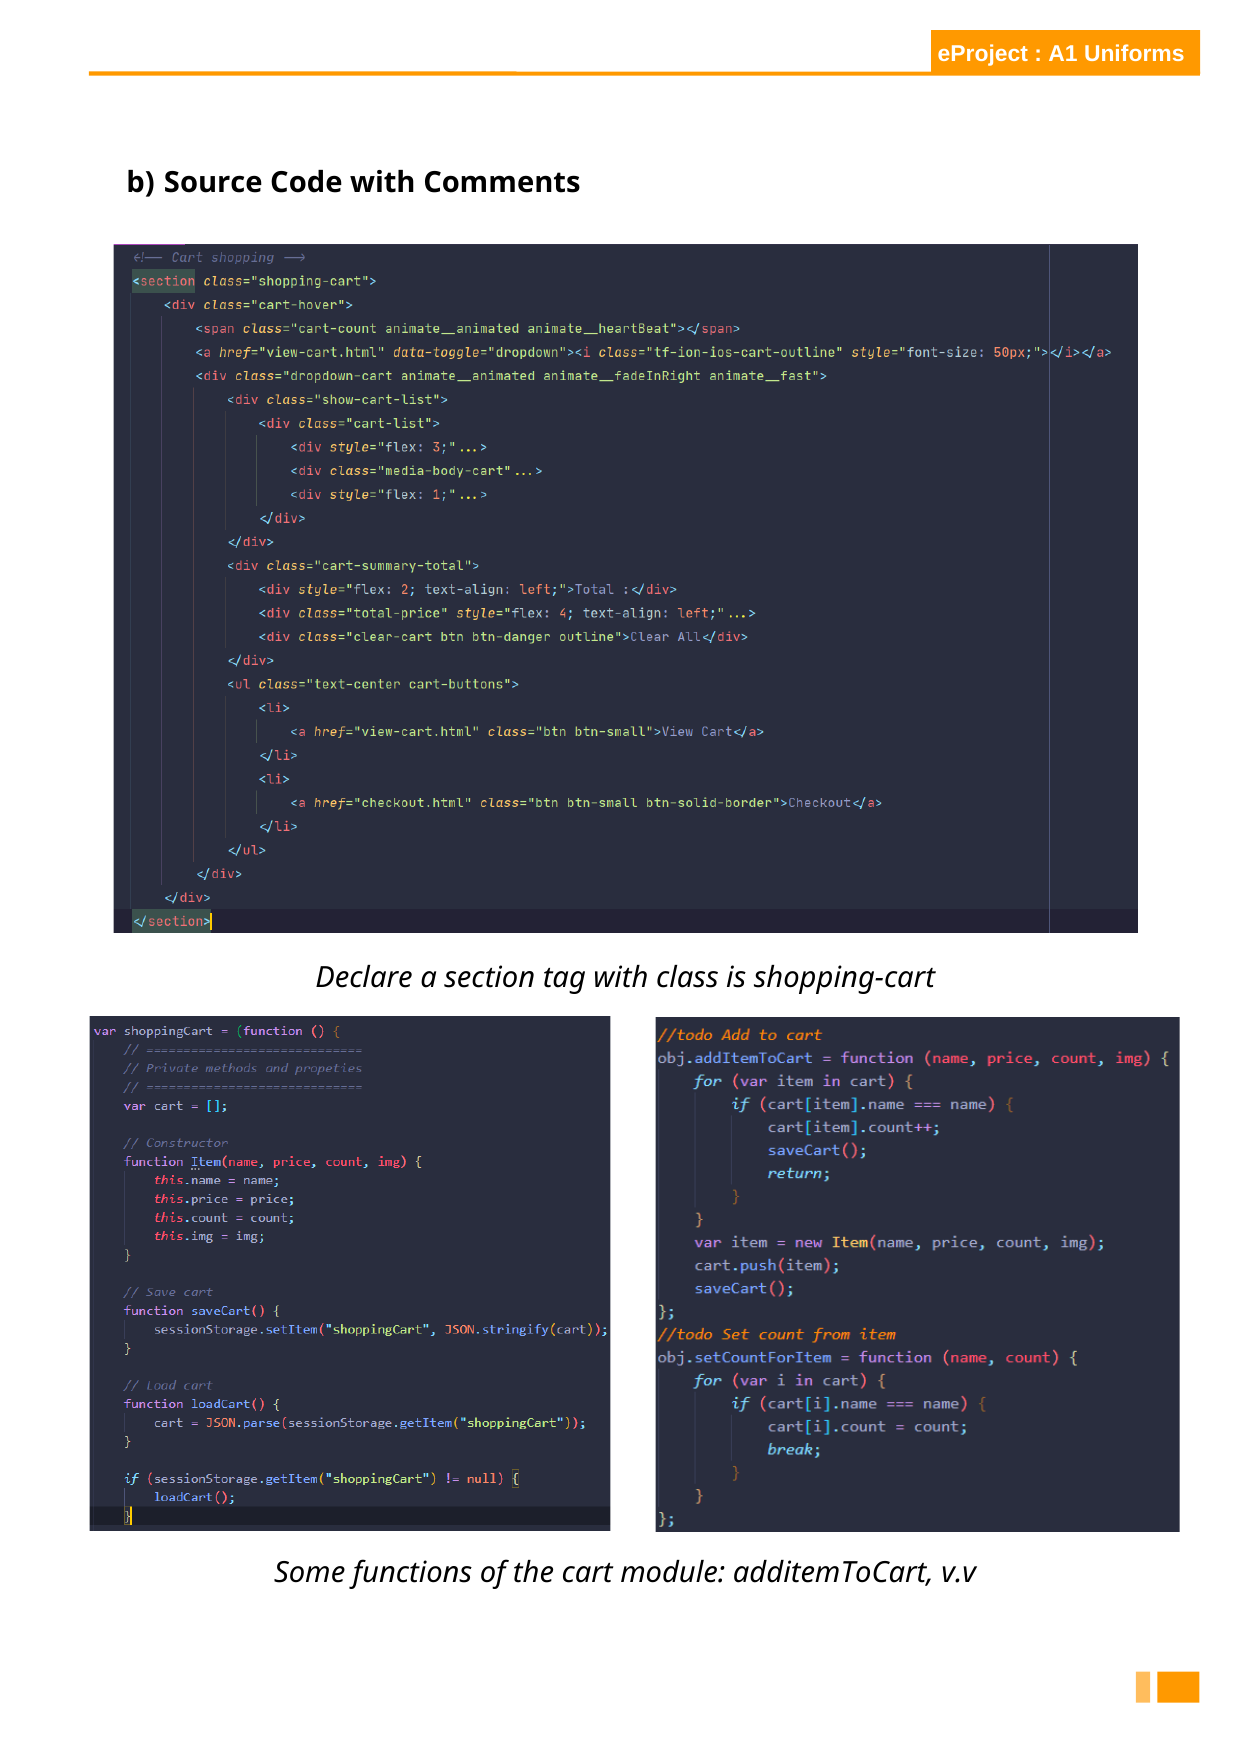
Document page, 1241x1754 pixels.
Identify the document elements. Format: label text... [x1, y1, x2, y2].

list Source Code with Comments [126, 162, 1045, 201]
picture [654, 1017, 1179, 1530]
picture [88, 1016, 611, 1530]
picture [112, 244, 1137, 932]
